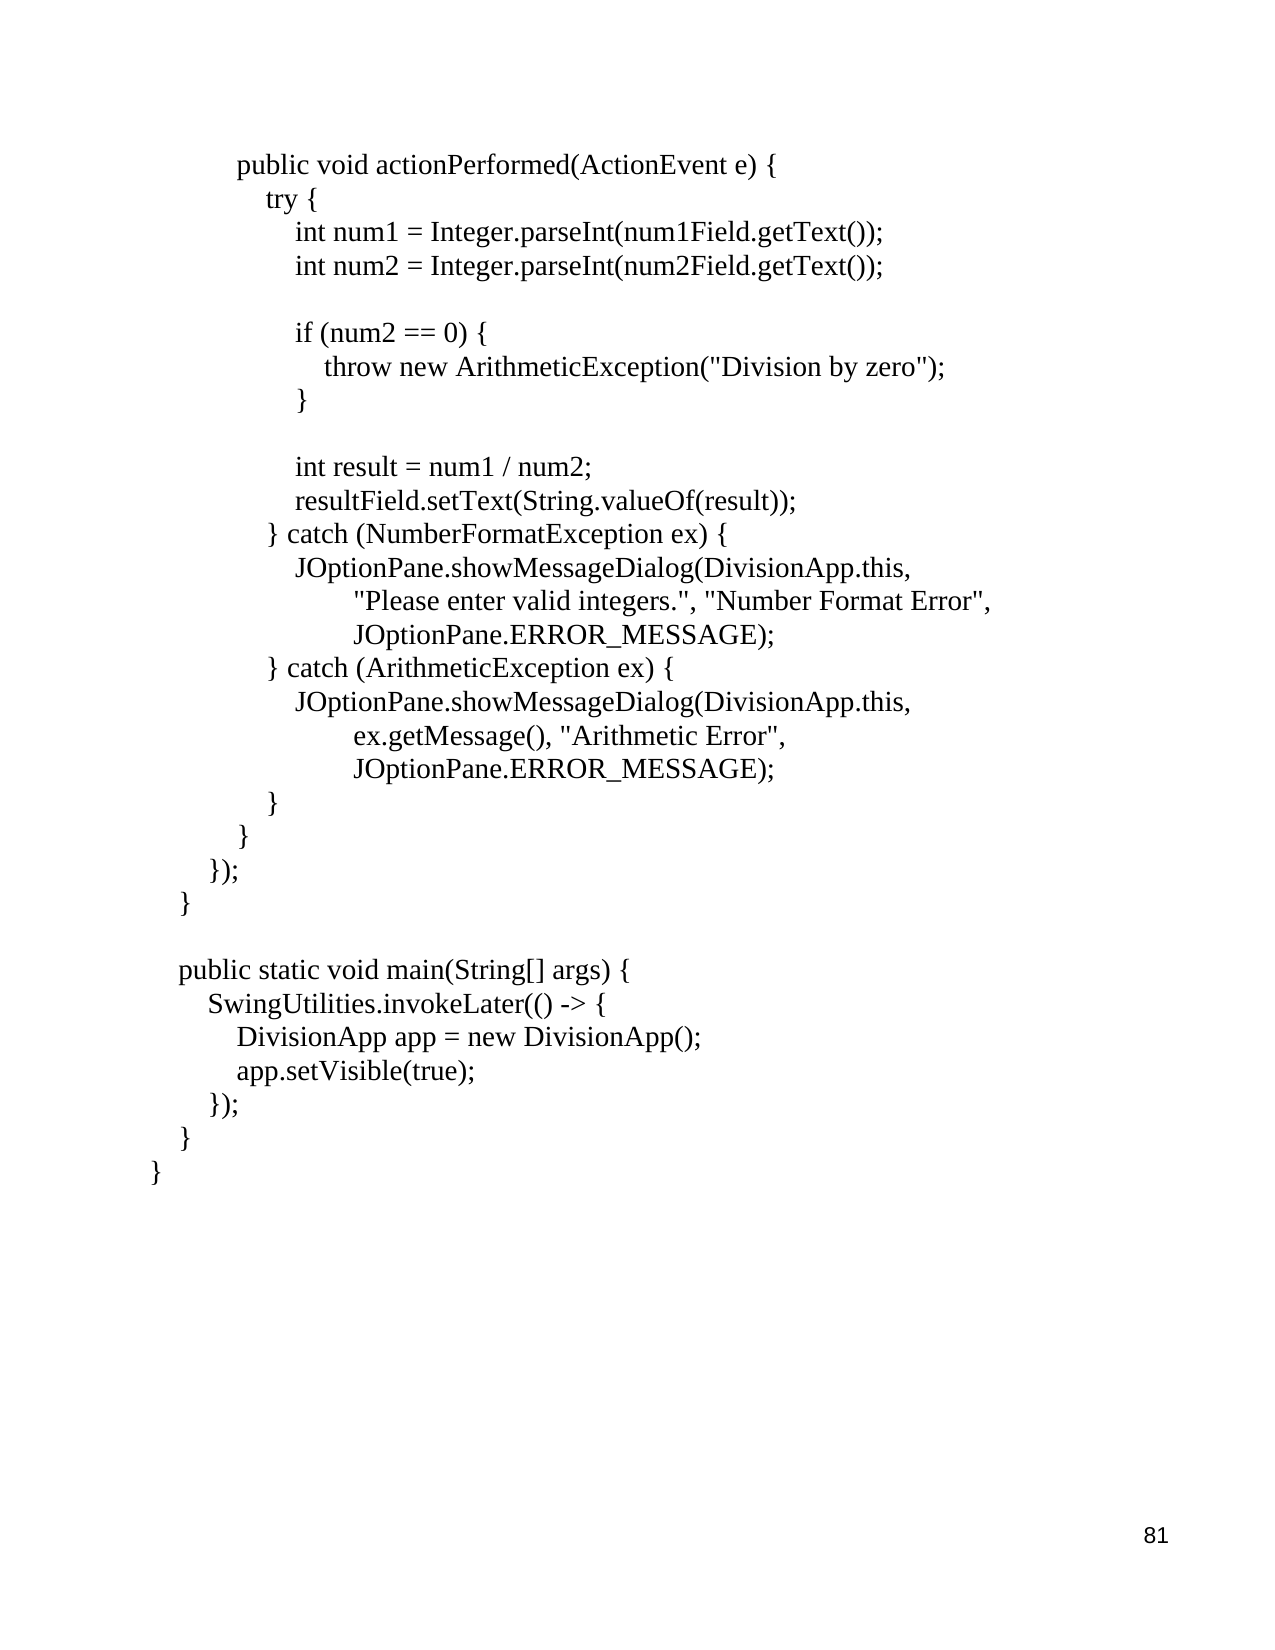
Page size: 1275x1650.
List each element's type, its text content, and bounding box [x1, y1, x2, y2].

text } [149, 885, 1169, 919]
text JOptionPane.showMessageDialog(DivisionApp.this, [149, 684, 1169, 718]
text if (num2 == 0) { [149, 315, 1169, 349]
text } catch (ArithmeticException ex) { [149, 651, 1169, 684]
text throw new ArithmeticException("Division by zero"); [149, 349, 1169, 382]
text JOptionPane.ERROR_MESSAGE); [149, 617, 1169, 651]
text int num2 = Integer.parseInt(num2Field.getText()); [149, 248, 1169, 282]
text public static void main(String[] args) { [149, 952, 1169, 986]
text }); [149, 852, 1169, 885]
text } [149, 1154, 1169, 1187]
text public void actionPerformed(ActionEvent e) { [149, 147, 1169, 181]
text }); [149, 1087, 1169, 1120]
text } [149, 1120, 1169, 1154]
text app.setVisible(true); [149, 1053, 1169, 1087]
text "Please enter valid integers.", "Number Format Error", [149, 583, 1169, 617]
text int result = num1 / num2; [149, 449, 1169, 483]
text JOptionPane.ERROR_MESSAGE); [149, 751, 1169, 785]
text } [149, 382, 1169, 416]
text ex.getMessage(), "Arithmetic Error", [149, 718, 1169, 751]
text DivisionApp app = new DivisionApp(); [149, 1019, 1169, 1053]
text try { [149, 181, 1169, 214]
text resultField.setText(String.valueOf(result)); [149, 483, 1169, 516]
text int num1 = Integer.parseInt(num1Field.getText()); [149, 214, 1169, 248]
text } catch (NumberFormatException ex) { [149, 516, 1169, 550]
text JOptionPane.showMessageDialog(DivisionApp.this, [149, 550, 1169, 583]
text } [149, 818, 1169, 852]
text SwingUtilities.invokeLater(() -> { [149, 986, 1169, 1019]
text } [149, 785, 1169, 818]
